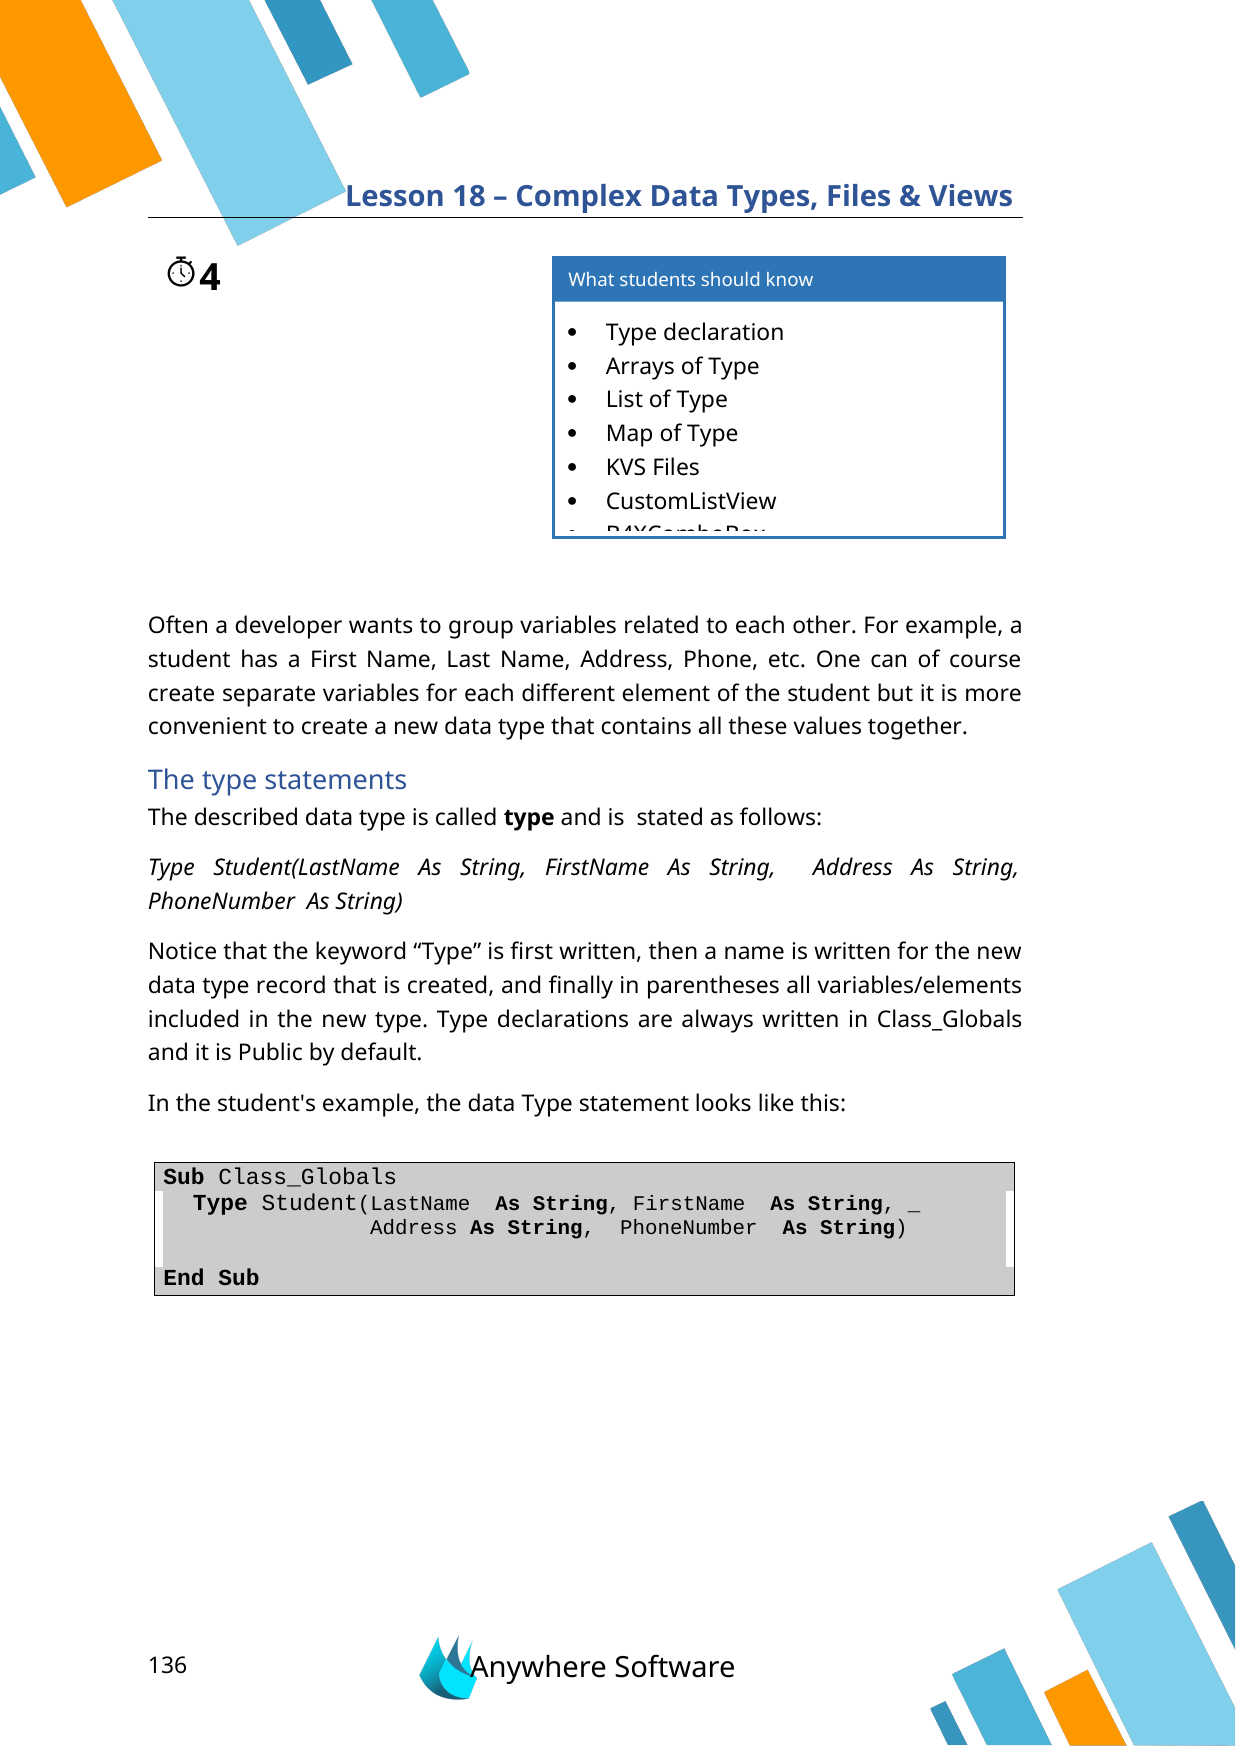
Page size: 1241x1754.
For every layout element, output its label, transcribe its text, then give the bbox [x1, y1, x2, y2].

text Often a developer wants to group variables related to each other. For example, a student has a First Name, Last Name, Address, Phone, etc. One can of course create separate variables for each different element of the student but it is more convenient to create a new data type that contains all these values together. [148, 609, 1023, 741]
picture [0, 0, 470, 246]
text Type Student(LastName As String, FirstName As String, Address As String, PhoneNumber As String) [148, 851, 1023, 916]
picture [162, 253, 200, 290]
picture [930, 1501, 1236, 1746]
text Notice that the keyword “Type” is first written, then a name is written for the new data type record that is created, and finally in parentheses all variables/elements included in the new type. Type declarations are always written in Class_Globals and it is Public by default. [148, 935, 1023, 1067]
subtitle The type statements [148, 761, 1023, 797]
text In the student's example, the data Type statement looks like this: [148, 1087, 1023, 1118]
subtitle Lesson 18 – Complex Data Types, Files & Views [148, 175, 1023, 217]
text The described data type is called type and is stated as follows: [148, 800, 1023, 832]
picture [419, 1635, 478, 1700]
